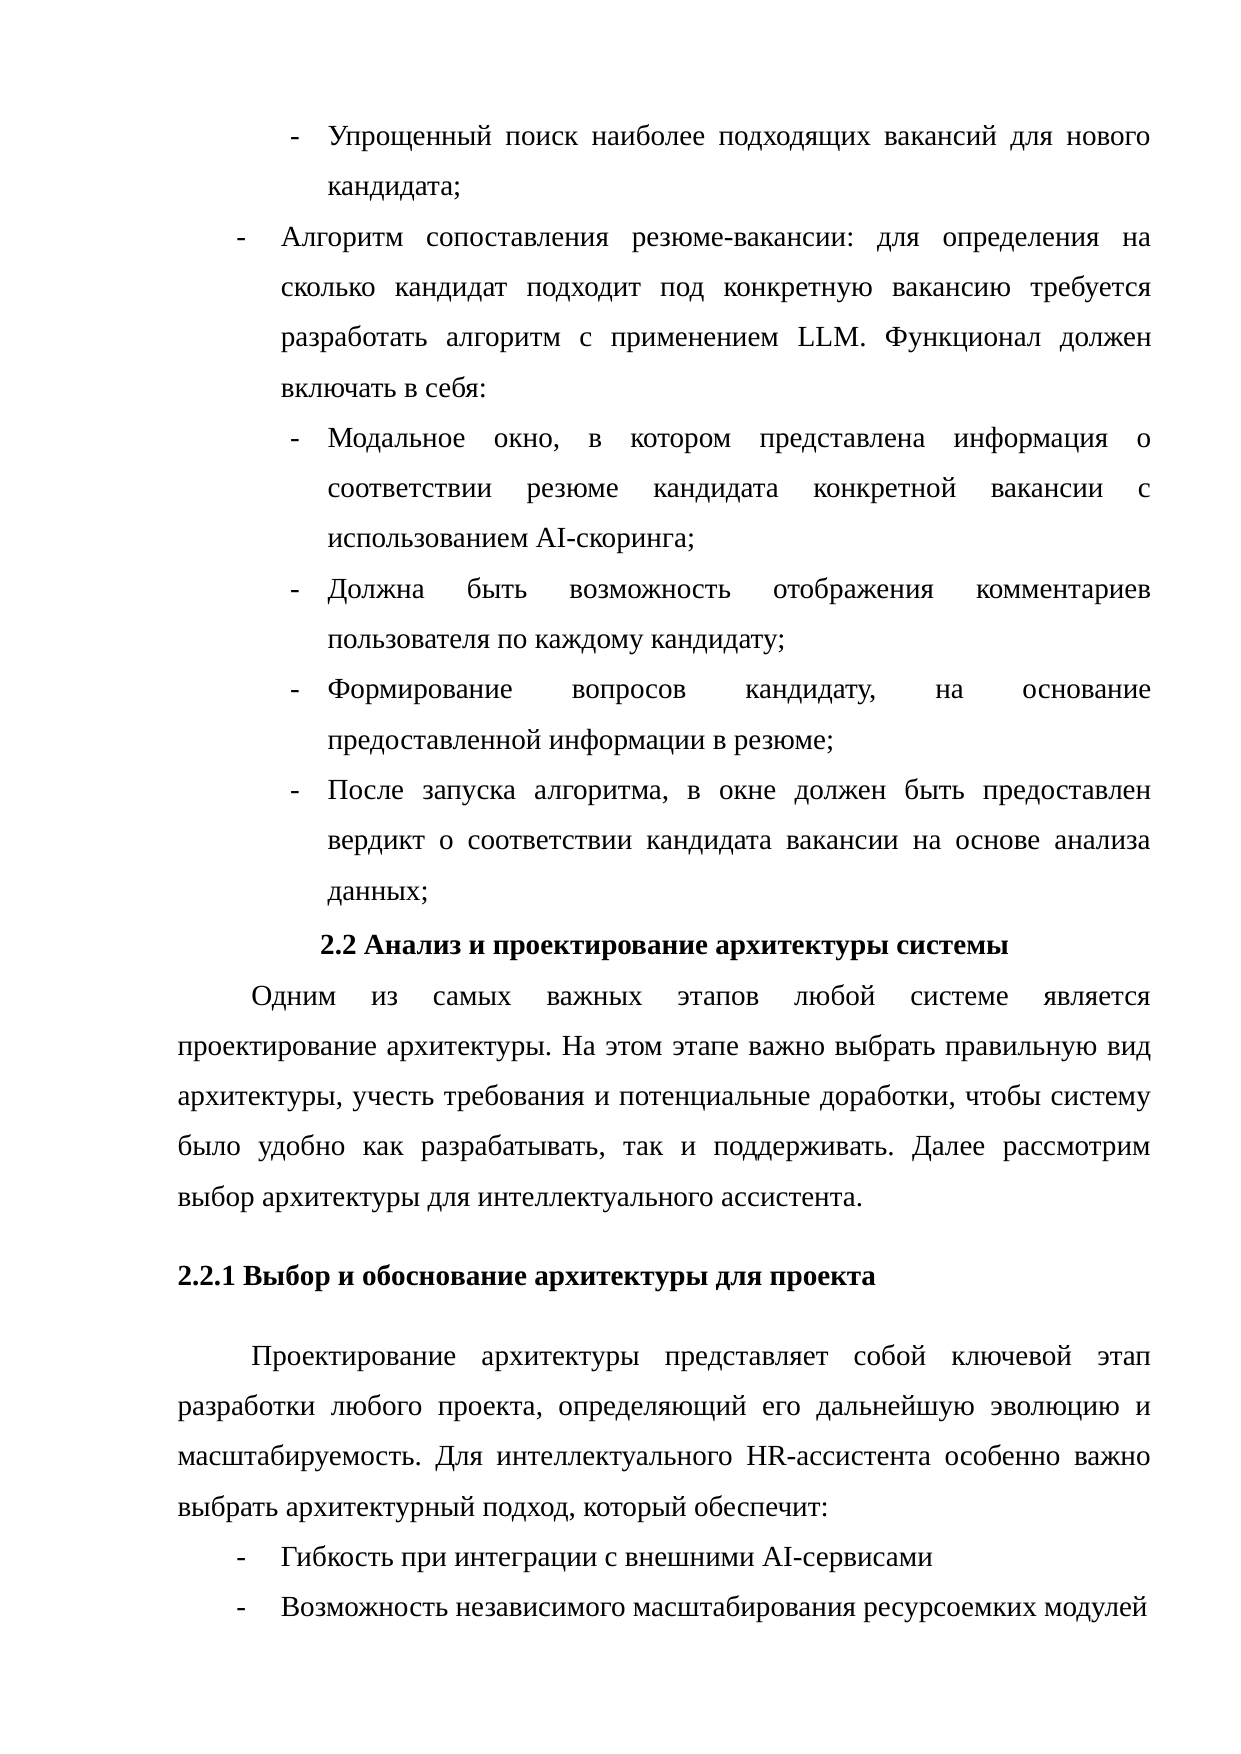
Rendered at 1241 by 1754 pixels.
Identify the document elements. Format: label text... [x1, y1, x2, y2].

list Алгоритм сопоставления резюме-вакансии: для определения на сколько кандидат подходит под конкретную вакансию требуется разработать алгоритм с применением LLM. Функционал должен включать в себя: [236, 219, 1152, 403]
list Возможность независимого масштабирования ресурсоемких модулей [236, 1589, 1152, 1623]
text Проектирование архитектуры представляет собой ключевой этап разработки любого проекта, определяющий его дальнейшую эволюцию и масштабируемость. Для интеллектуального HR-ассистента особенно важно выбрать архитектурный подход, который обеспечит: [177, 1338, 1152, 1522]
subtitle 2.2.1 Выбор и обоснование архитектуры для проекта [177, 1258, 1152, 1292]
list После запуска алгоритма, в окне должен быть предоставлен вердикт о соответствии кандидата вакансии на основе анализа данных; [290, 772, 1152, 906]
list Модальное окно, в котором представлена информация о соответствии резюме кандидата конкретной вакансии с использованием AI-скоринга; [290, 420, 1152, 554]
list Гибкость при интеграции с внешними AI-сервисами [236, 1539, 1152, 1573]
list Упрощенный поиск наиболее подходящих вакансий для нового кандидата; [290, 118, 1152, 202]
text Одним из самых важных этапов любой системе является проектирование архитектуры. На этом этапе важно выбрать правильную вид архитектуры, учесть требования и потенциальные доработки, чтобы систему было удобно как разрабатывать, так и поддерживать. Далее рассмотрим выбор архитектуры для интеллектуального ассистента. [177, 978, 1152, 1212]
subtitle 2.2 Анализ и проектирование архитектуры системы [177, 927, 1152, 961]
list Формирование вопросов кандидату, на основание предоставленной информации в резюме; [290, 672, 1152, 755]
list Должна быть возможность отображения комментариев пользователя по каждому кандидату; [290, 571, 1152, 655]
